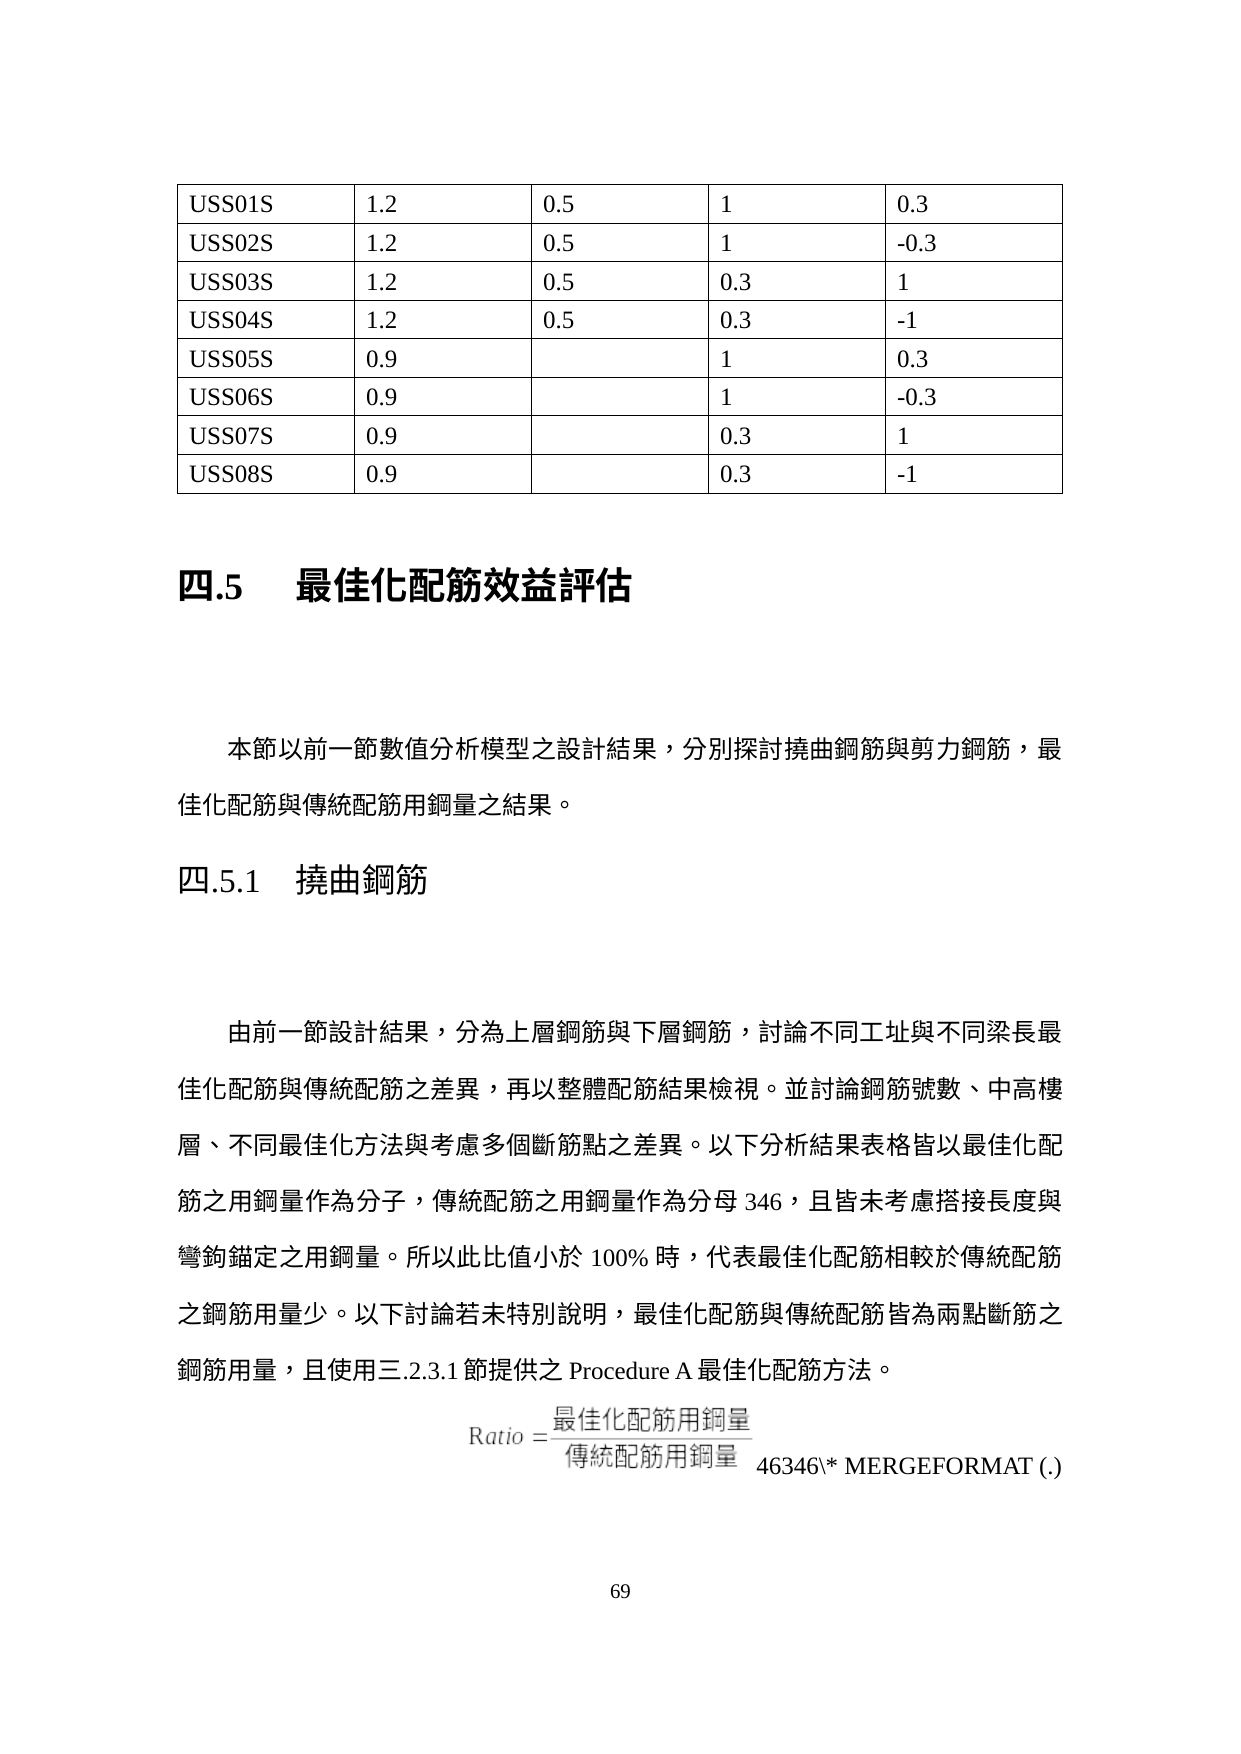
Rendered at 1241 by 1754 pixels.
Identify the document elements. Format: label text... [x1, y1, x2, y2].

table_cell -0.3 [886, 378, 1062, 415]
table_cell 0.9 [355, 378, 531, 415]
table_cell 0.3 [709, 301, 885, 338]
table_cell 0.3 [709, 455, 885, 492]
table_cell 1.2 [355, 262, 531, 300]
text 本節以前一節數值分析模型之設計結果，分別探討撓曲鋼筋與剪力鋼筋，最佳化配筋與傳統配筋用鋼量之結果。 [177, 729, 1063, 823]
table_cell USS03S [178, 262, 354, 300]
table_cell [532, 455, 708, 492]
table_cell USS08S [178, 455, 354, 492]
table_cell 0.5 [532, 262, 708, 300]
table_cell -0.3 [886, 224, 1062, 261]
table_cell 0.9 [355, 455, 531, 492]
table_cell -1 [886, 455, 1062, 492]
table_cell 1.2 [355, 301, 531, 338]
table_cell [532, 339, 708, 377]
table_cell USS01S [178, 185, 354, 223]
table_cell 1.2 [355, 185, 531, 223]
table_cell USS02S [178, 224, 354, 261]
table_cell USS05S [178, 339, 354, 377]
table_cell 1 [886, 262, 1062, 300]
table_cell 1 [709, 378, 885, 415]
table_cell 0.3 [709, 416, 885, 454]
table_cell 0.5 [532, 185, 708, 223]
table_cell USS06S [178, 378, 354, 415]
table_cell [532, 416, 708, 454]
table_cell 0.5 [532, 301, 708, 338]
subtitle 撓曲鋼筋 [177, 841, 1063, 916]
table_cell 1 [709, 339, 885, 377]
subtitle 最佳化配筋效益評估 [177, 545, 1063, 620]
table_cell 0.9 [355, 339, 531, 377]
table_cell 0.3 [886, 339, 1062, 377]
table_cell USS07S [178, 416, 354, 454]
table_cell 0.3 [709, 262, 885, 300]
table_cell [532, 378, 708, 415]
table_cell 1.2 [355, 224, 531, 261]
table_cell 0.3 [886, 185, 1062, 223]
text 由前一節設計結果，分為上層鋼筋與下層鋼筋，討論不同工址與不同梁長最佳化配筋與傳統配筋之差異，再以整體配筋結果檢視。並討論鋼筋號數、中高樓層、不同最佳化方法與考慮多個斷筋點之差異。以下分析結果表格皆以最佳化配筋之用鋼量作為分子，傳統配筋之用鋼量作為分母，且皆未考慮搭接長度與彎鉤錨定之用鋼量。所以此比值小於100% 時，代表最佳化配筋相較於傳統配筋之鋼筋用量少。以下討論若未特別說明，最佳化配筋與傳統配筋皆為兩點斷筋之鋼筋用量，且使用3.2.3.1節提供之Procedure A最佳化配筋方法。 [177, 1012, 1063, 1387]
table_cell 1 [886, 416, 1062, 454]
table_cell USS04S [178, 301, 354, 338]
table_cell 1 [709, 224, 885, 261]
table_cell -1 [886, 301, 1062, 338]
table_cell 0.9 [355, 416, 531, 454]
table_cell 0.5 [532, 224, 708, 261]
table_cell 1 [709, 185, 885, 223]
